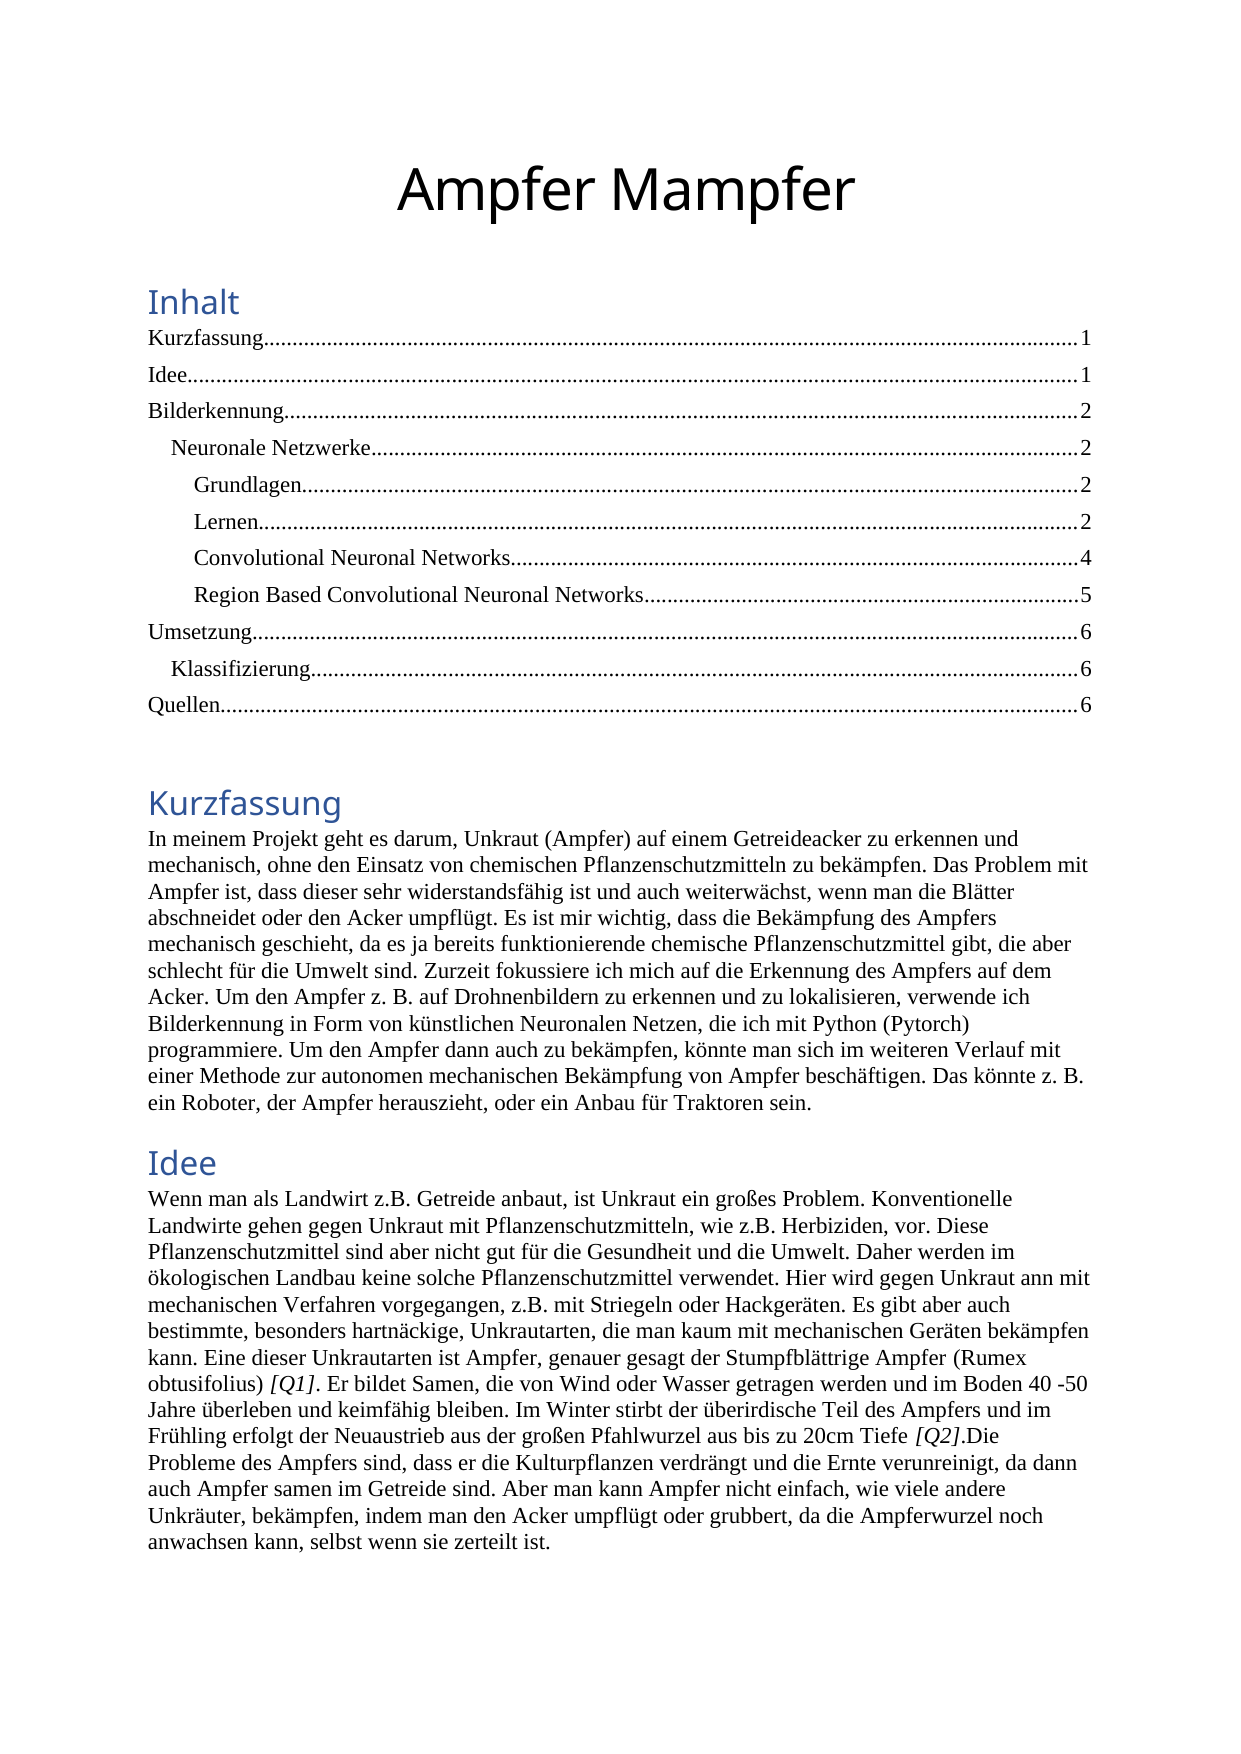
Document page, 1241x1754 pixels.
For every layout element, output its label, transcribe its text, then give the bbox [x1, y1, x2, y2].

text Grundlagen 2 [193, 471, 1093, 497]
subtitle Kurzfassung [148, 780, 1093, 825]
text Lernen 2 [193, 508, 1093, 534]
text Kurzfassung 1 [148, 324, 1093, 350]
text Idee 1 [148, 361, 1093, 387]
text In meinem Projekt geht es darum, Unkraut (Ampfer) auf einem Getreideacker zu erkennen und mechanisch, ohne den Einsatz von chemischen Pflanzenschutzmitteln zu bekämpfen. Das Problem mit Ampfer ist, dass dieser sehr widerstandsfähig ist und auch weiterwächst, wenn man die Blätter abschneidet oder den Acker umpflügt. Es ist mir wichtig, dass die Bekämpfung des Ampfers mechanisch geschieht, da es ja bereits funktionierende chemische Pflanzenschutzmittel gibt, die aber schlecht für die Umwelt sind. Zurzeit fokussiere ich mich auf die Erkennung des Ampfers auf dem Acker. Um den Ampfer z. B. auf Drohnenbildern zu erkennen und zu lokalisieren, verwende ich Bilderkennung in Form von künstlichen Neuronalen Netzen, die ich mit Python (Pytorch) programmiere. Um den Ampfer dann auch zu bekämpfen, könnte man sich im weiteren Verlauf mit einer Methode zur autonomen mechanischen Bekämpfung von Ampfer beschäftigen. Das könnte z. B. ein Roboter, der Ampfer herauszieht, oder ein Anbau für Traktoren sein. [148, 825, 1093, 1115]
subtitle Idee [148, 1140, 1093, 1185]
subtitle Inhalt [148, 278, 1093, 324]
text Convolutional Neuronal Networks 4 [193, 544, 1093, 571]
title Ampfer Mampfer [148, 148, 1093, 227]
text Wenn man als Landwirt z.B. Getreide anbaut, ist Unkraut ein großes Problem. Konventionelle Landwirte gehen gegen Unkraut mit Pflanzenschutzmitteln, wie z.B. Herbiziden, vor. Diese Pflanzenschutzmittel sind aber nicht gut für die Gesundheit und die Umwelt. Daher werden im ökologischen Landbau keine solche Pflanzenschutzmittel verwendet. Hier wird gegen Unkraut ann mit mechanischen Verfahren vorgegangen, z.B. mit Striegeln oder Hackgeräten. Es gibt aber auch bestimmte, besonders hartnäckige, Unkrautarten, die man kaum mit mechanischen Geräten bekämpfen kann. Eine dieser Unkrautarten ist Ampfer, genauer gesagt der Stumpfblättrige Ampfer (Rumex obtusifolius) [Q1]. Er bildet Samen, die von Wind oder Wasser getragen werden und im Boden 40 -50 Jahre überleben und keimfähig bleiben. Im Winter stirbt der überirdische Teil des Ampfers und im Frühling erfolgt der Neuaustrieb aus der großen Pfahlwurzel aus bis zu 20cm Tiefe [Q2].Die Probleme des Ampfers sind, dass er die Kulturpflanzen verdrängt und die Ernte verunreinigt, da dann auch Ampfer samen im Getreide sind. Aber man kann Ampfer nicht einfach, wie viele andere Unkräuter, bekämpfen, indem man den Acker umpflügt oder grubbert, da die Ampferwurzel noch anwachsen kann, selbst wenn sie zerteilt ist. [148, 1185, 1093, 1554]
text Neuronale Netzwerke 2 [171, 434, 1093, 461]
text Region Based Convolutional Neuronal Networks 5 [193, 581, 1093, 608]
text Quellen 6 [148, 692, 1093, 718]
text Umsetzung 6 [148, 618, 1093, 644]
text Bilderkennung 2 [148, 397, 1093, 424]
text Klassifizierung 6 [171, 655, 1093, 681]
